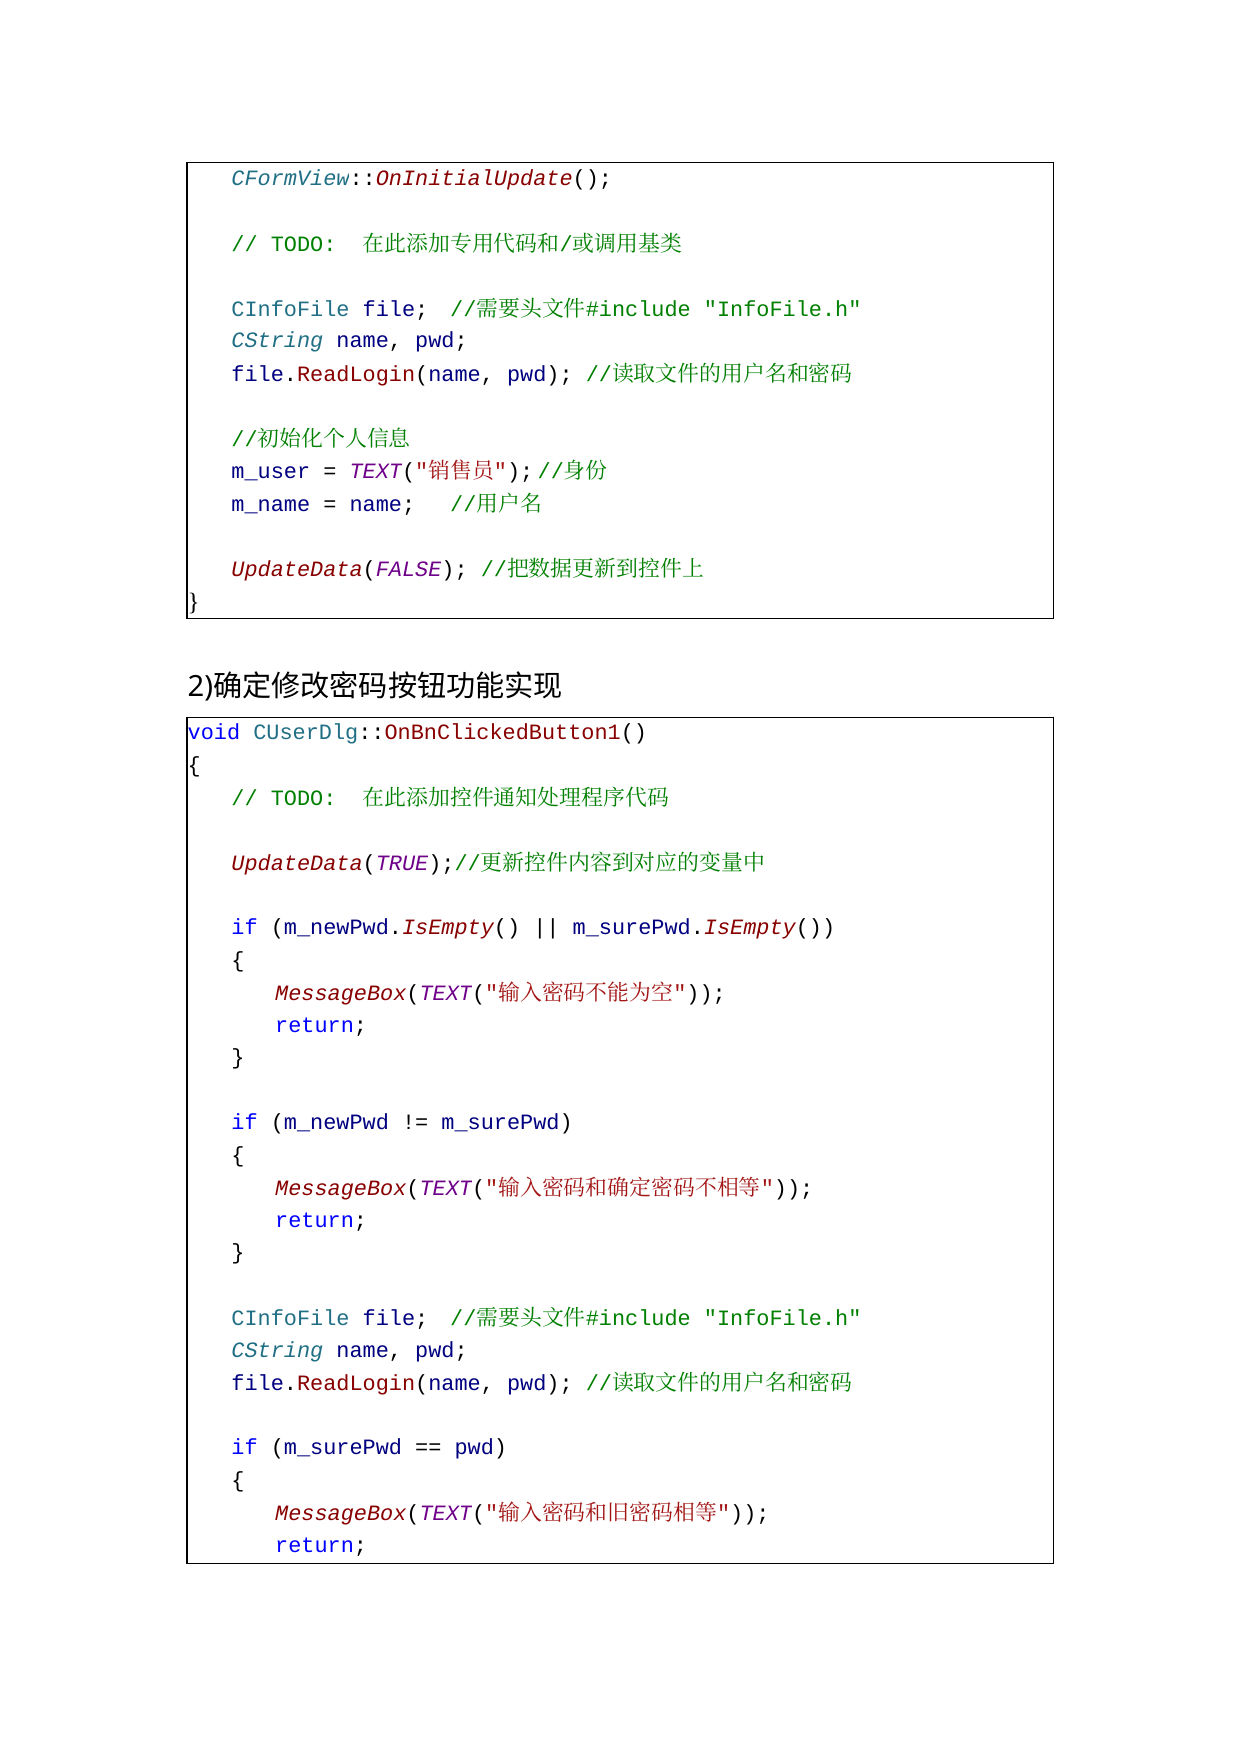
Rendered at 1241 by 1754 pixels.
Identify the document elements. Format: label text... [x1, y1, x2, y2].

text // TODO: 在此添加控件通知处理程序代码 [188, 783, 1053, 815]
text } [188, 1238, 1053, 1270]
list 确定修改密码按钮功能实现 [187, 652, 1053, 717]
text // TODO: 在此添加专用代码和/或调用基类 [188, 228, 1053, 261]
text MessageBox(TEXT("输入密码和确定密码不相等")); [188, 1173, 1053, 1205]
text file.ReadLogin(name, pwd); //读取文件的用户名和密码 [188, 1368, 1053, 1400]
text CFormView::OnInitialUpdate(); [188, 163, 1053, 196]
text UpdateData(FALSE); //把数据更新到控件上 [188, 553, 1053, 584]
text CInfoFile file; //需要头文件#include "InfoFile.h" [188, 1303, 1053, 1335]
text file.ReadLogin(name, pwd); //读取文件的用户名和密码 [188, 358, 1053, 391]
text if (m_newPwd.IsEmpty() || m_surePwd.IsEmpty()) [188, 913, 1053, 945]
text //初始化个人信息 [188, 423, 1053, 456]
text CInfoFile file; //需要头文件#include "InfoFile.h" [188, 293, 1053, 326]
text { [188, 750, 1053, 783]
text if (m_surePwd == pwd) [188, 1433, 1053, 1465]
text CString name, pwd; [188, 1335, 1053, 1368]
text return; [188, 1529, 1053, 1563]
text CString name, pwd; [188, 326, 1053, 358]
text m_name = name; //用户名 [188, 488, 1053, 521]
text return; [188, 1010, 1053, 1043]
text } [188, 584, 1053, 618]
text } [188, 1043, 1053, 1075]
text return; [188, 1205, 1053, 1238]
text { [188, 1140, 1053, 1173]
text MessageBox(TEXT("输入密码不能为空")); [188, 978, 1053, 1010]
text UpdateData(TRUE);//更新控件内容到对应的变量中 [188, 848, 1053, 880]
text void CUserDlg::OnBnClickedButton1() [188, 718, 1053, 750]
text { [188, 945, 1053, 978]
text MessageBox(TEXT("输入密码和旧密码相等")); [188, 1498, 1053, 1529]
text { [188, 1465, 1053, 1498]
text m_user = TEXT("销售员"); //身份 [188, 456, 1053, 488]
text if (m_newPwd != m_surePwd) [188, 1108, 1053, 1140]
